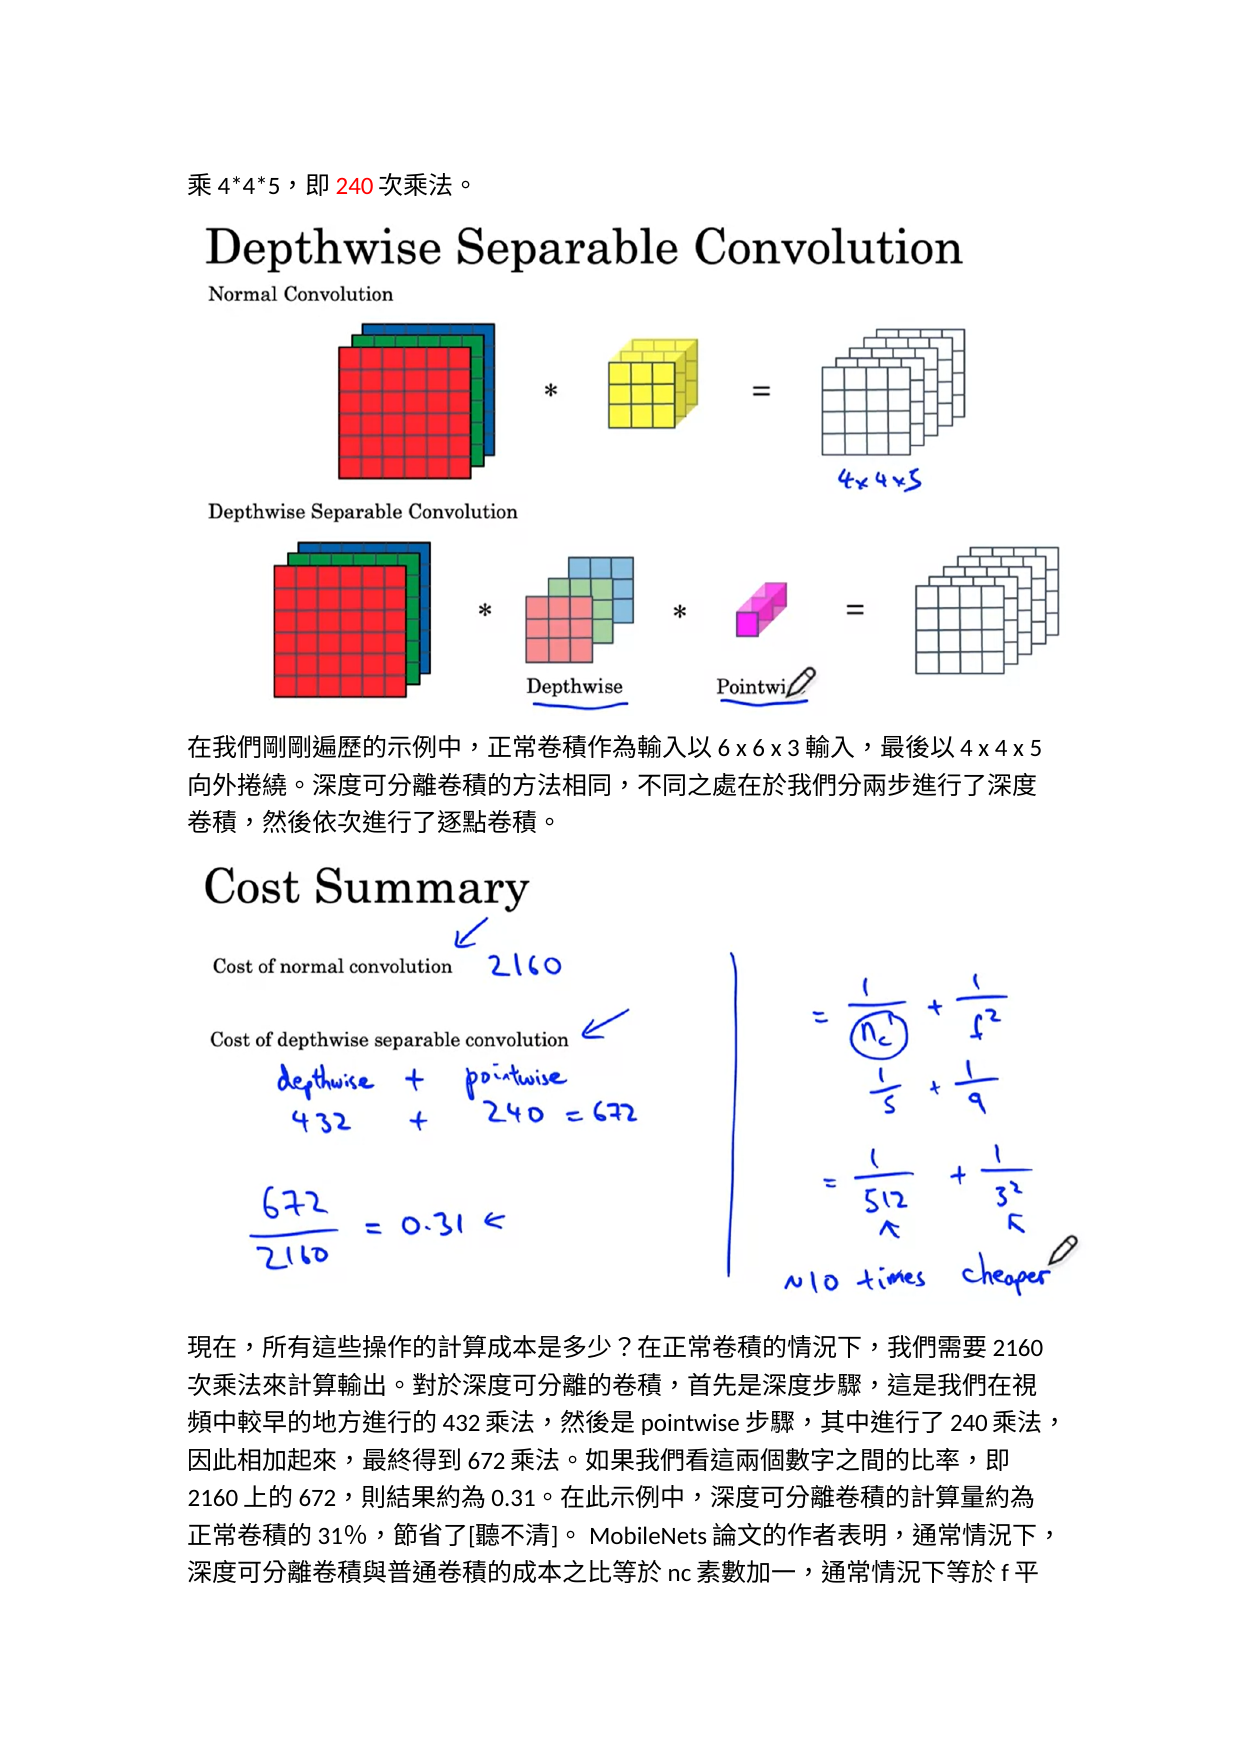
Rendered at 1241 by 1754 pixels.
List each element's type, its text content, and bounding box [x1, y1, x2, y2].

text 在我們剛剛遍歷的示例中，正常卷積作為輸入以6 x 6 x 3輸入，最後以4 x 4 x 5向外捲繞。深度可分離卷積的方法相同，不同之處在於我們分兩步進行了深度卷積，然後依次進行了逐點卷積。 [187, 727, 1053, 839]
picture [187, 855, 1090, 1312]
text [187, 1327, 1053, 1589]
picture [187, 213, 1066, 716]
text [187, 164, 1053, 202]
